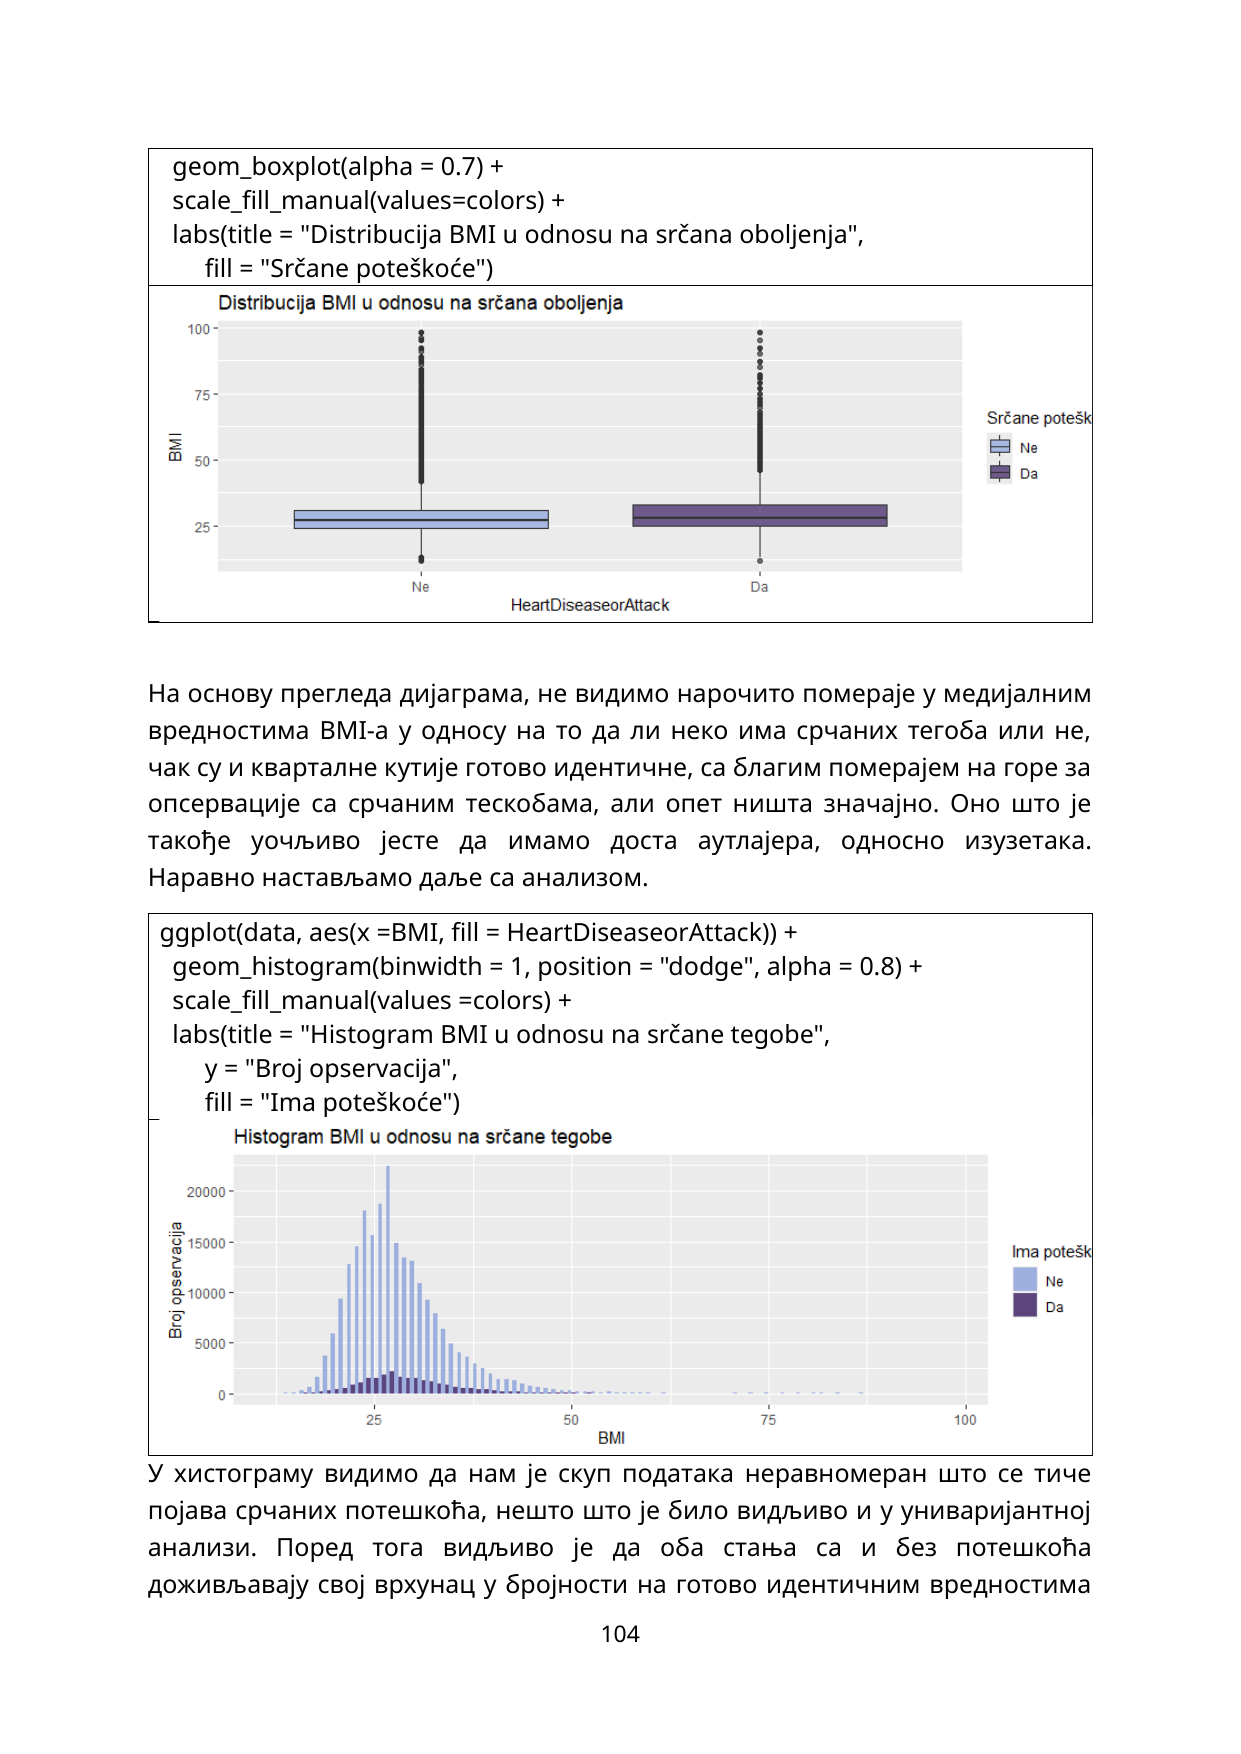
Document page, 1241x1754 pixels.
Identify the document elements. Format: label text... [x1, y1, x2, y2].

picture [159, 1119, 1093, 1455]
table_cell [149, 286, 159, 621]
table_cell [149, 1120, 159, 1455]
table_header ggplot(data, aes(x =BMI, fill = HeartDiseaseorAttack)) + geom_histogram(binwidth = 1, position = "dodge", alpha = 0.8) + scale_fill_manual(values =colors) + labs(title = "Histogram BMI u odnosu na srčane tegobe", y = "Broj opservacija", fill = "Ima poteškoće") [149, 914, 1092, 1118]
picture [159, 286, 1093, 622]
text На основу прегледа дијаграма, не видимо нарочито помераје у медијалним вредностима BMI-a у односу на то да ли неко има срчаних тегоба или не, чак су и кварталне кутије готово идентичне, са благим померајем на горе за опсервације са срчаним тескобама, али опет ништа значајно. Оно што је такође уочљиво јесте да имамо доста аутлајера, односно изузетака. Наравно настављамо даље са анализом. [148, 676, 1093, 894]
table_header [149, 149, 1092, 285]
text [148, 1456, 1093, 1600]
